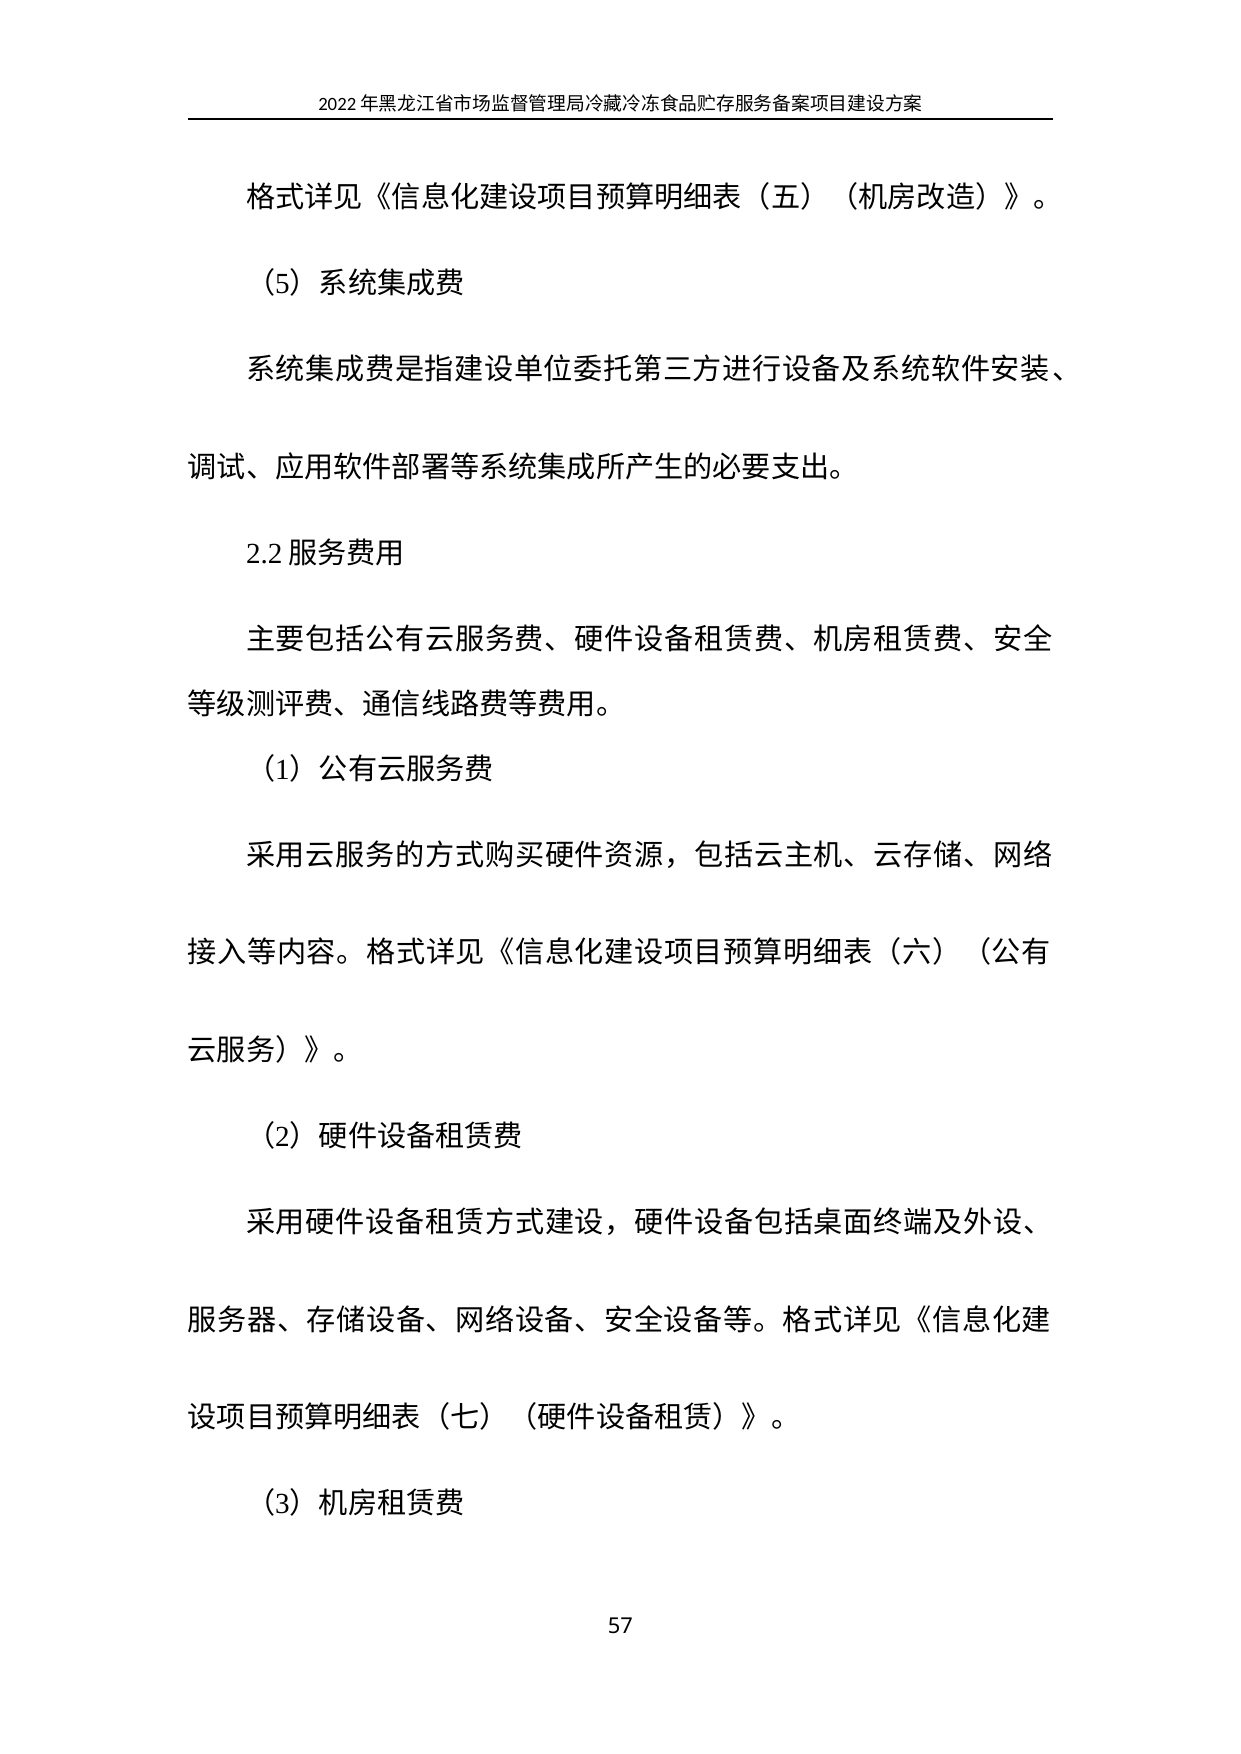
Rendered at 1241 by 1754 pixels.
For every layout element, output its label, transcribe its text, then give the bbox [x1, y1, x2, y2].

text 2.2服务费用 [187, 518, 1053, 583]
text 采用硬件设备租赁方式建设，硬件设备包括桌面终端及外设、服务器、存储设备、网络设备、安全设备等。格式详见《信息化建设项目预算明细表（七）（硬件设备租赁）》。 [187, 1187, 1053, 1447]
text 主要包括公有云服务费、硬件设备租赁费、机房租赁费、安全等级测评费、通信线路费等费用。 [187, 604, 1053, 734]
text 采用云服务的方式购买硬件资源，包括云主机、云存储、网络接入等内容。格式详见《信息化建设项目预算明细表（六）（公有云服务）》。 [187, 820, 1053, 1080]
text （1）公有云服务费 [187, 734, 1053, 799]
text （5）系统集成费 [187, 248, 1053, 313]
text 系统集成费是指建设单位委托第三方进行设备及系统软件安装、调试、应用软件部署等系统集成所产生的必要支出。 [187, 334, 1053, 497]
text （2）硬件设备租赁费 [187, 1101, 1053, 1166]
text 格式详见《信息化建设项目预算明细表（五）（机房改造）》。 [187, 162, 1053, 227]
text （3）机房租赁费 [187, 1469, 1053, 1534]
